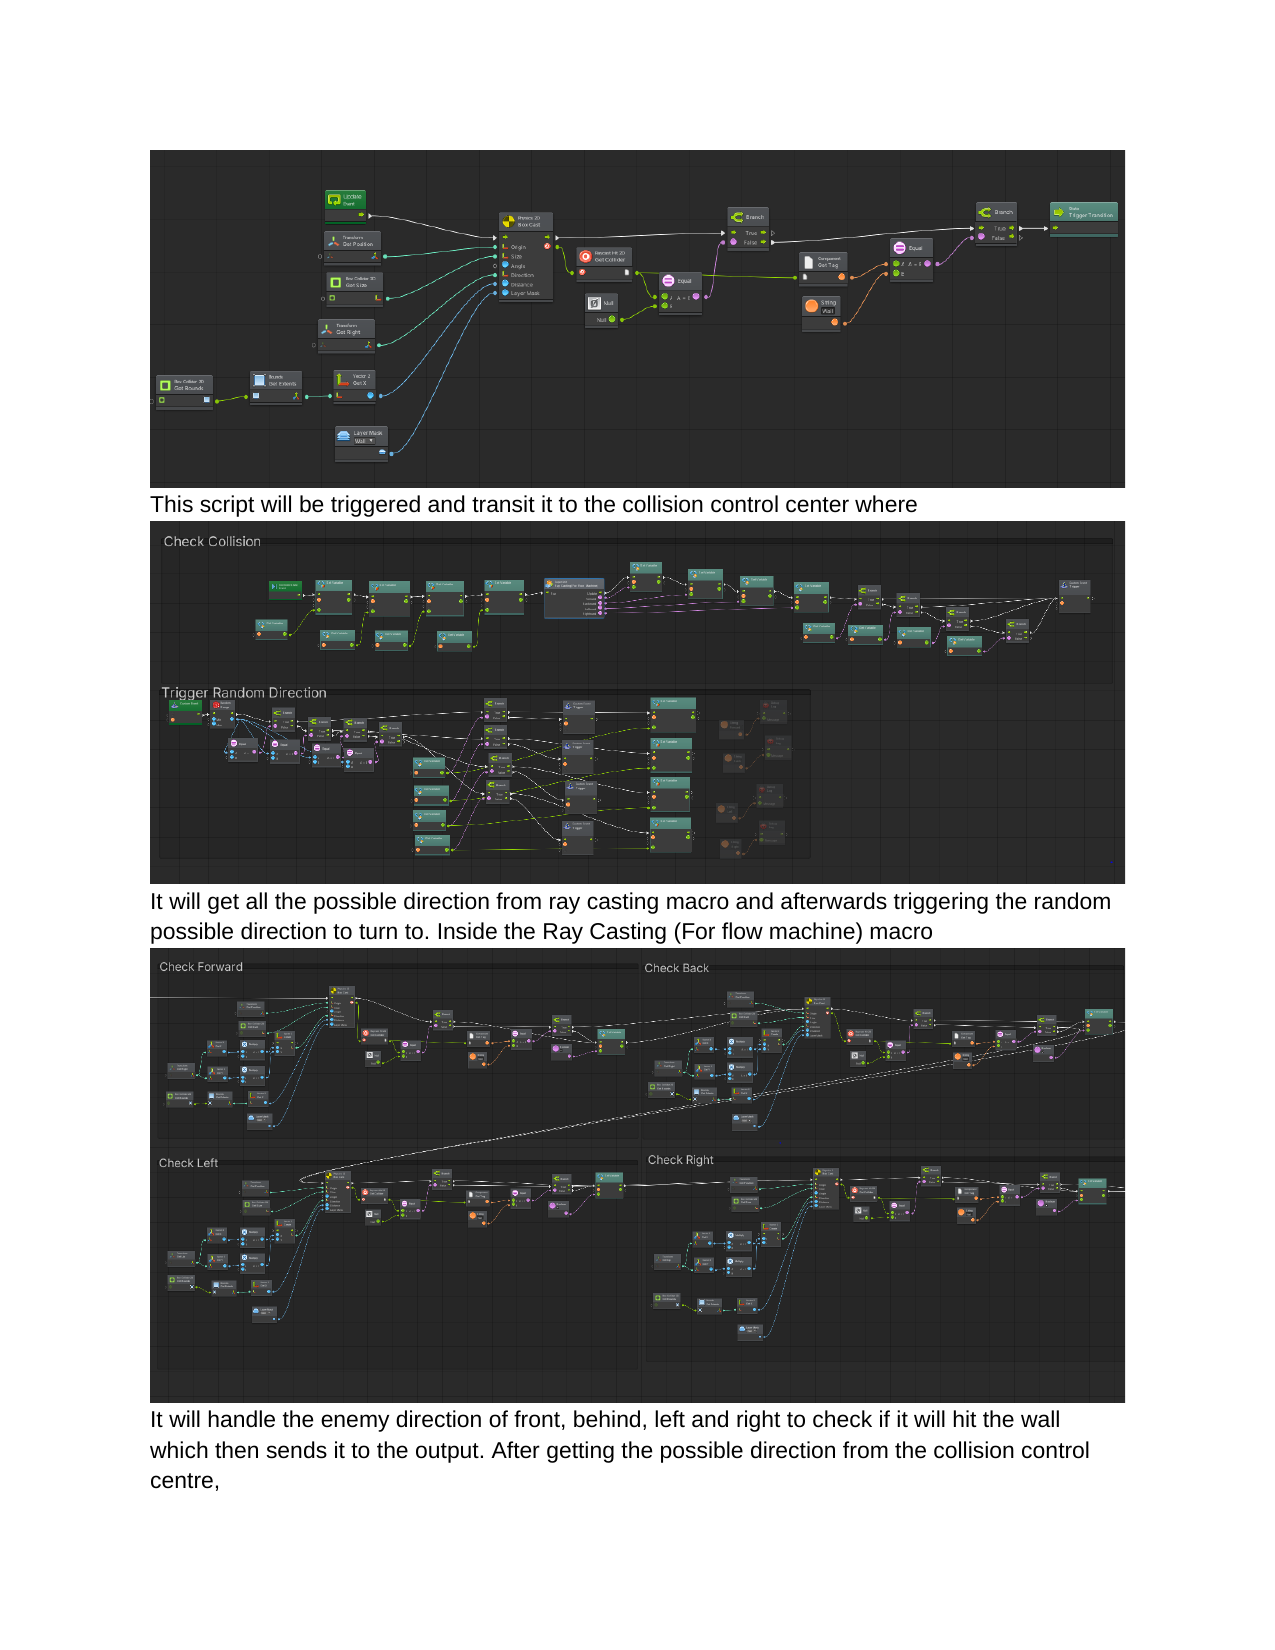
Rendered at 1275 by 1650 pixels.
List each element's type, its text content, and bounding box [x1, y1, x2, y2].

picture [150, 948, 1125, 1403]
text This script will be triggered and transit it to the collision control center where [150, 491, 1125, 518]
picture [150, 150, 1125, 488]
text It will handle the enemy direction of front, behind, left and right to check if it will hit the wall which then sends it to the output. After getting the possible direction from the collision control centre, [150, 1406, 1125, 1493]
picture [150, 521, 1125, 884]
text It will get all the possible direction from ray casting macro and afterwards triggering the random possible direction to turn to. Inside the Ray Casting (For flow machine) macro [150, 888, 1125, 944]
